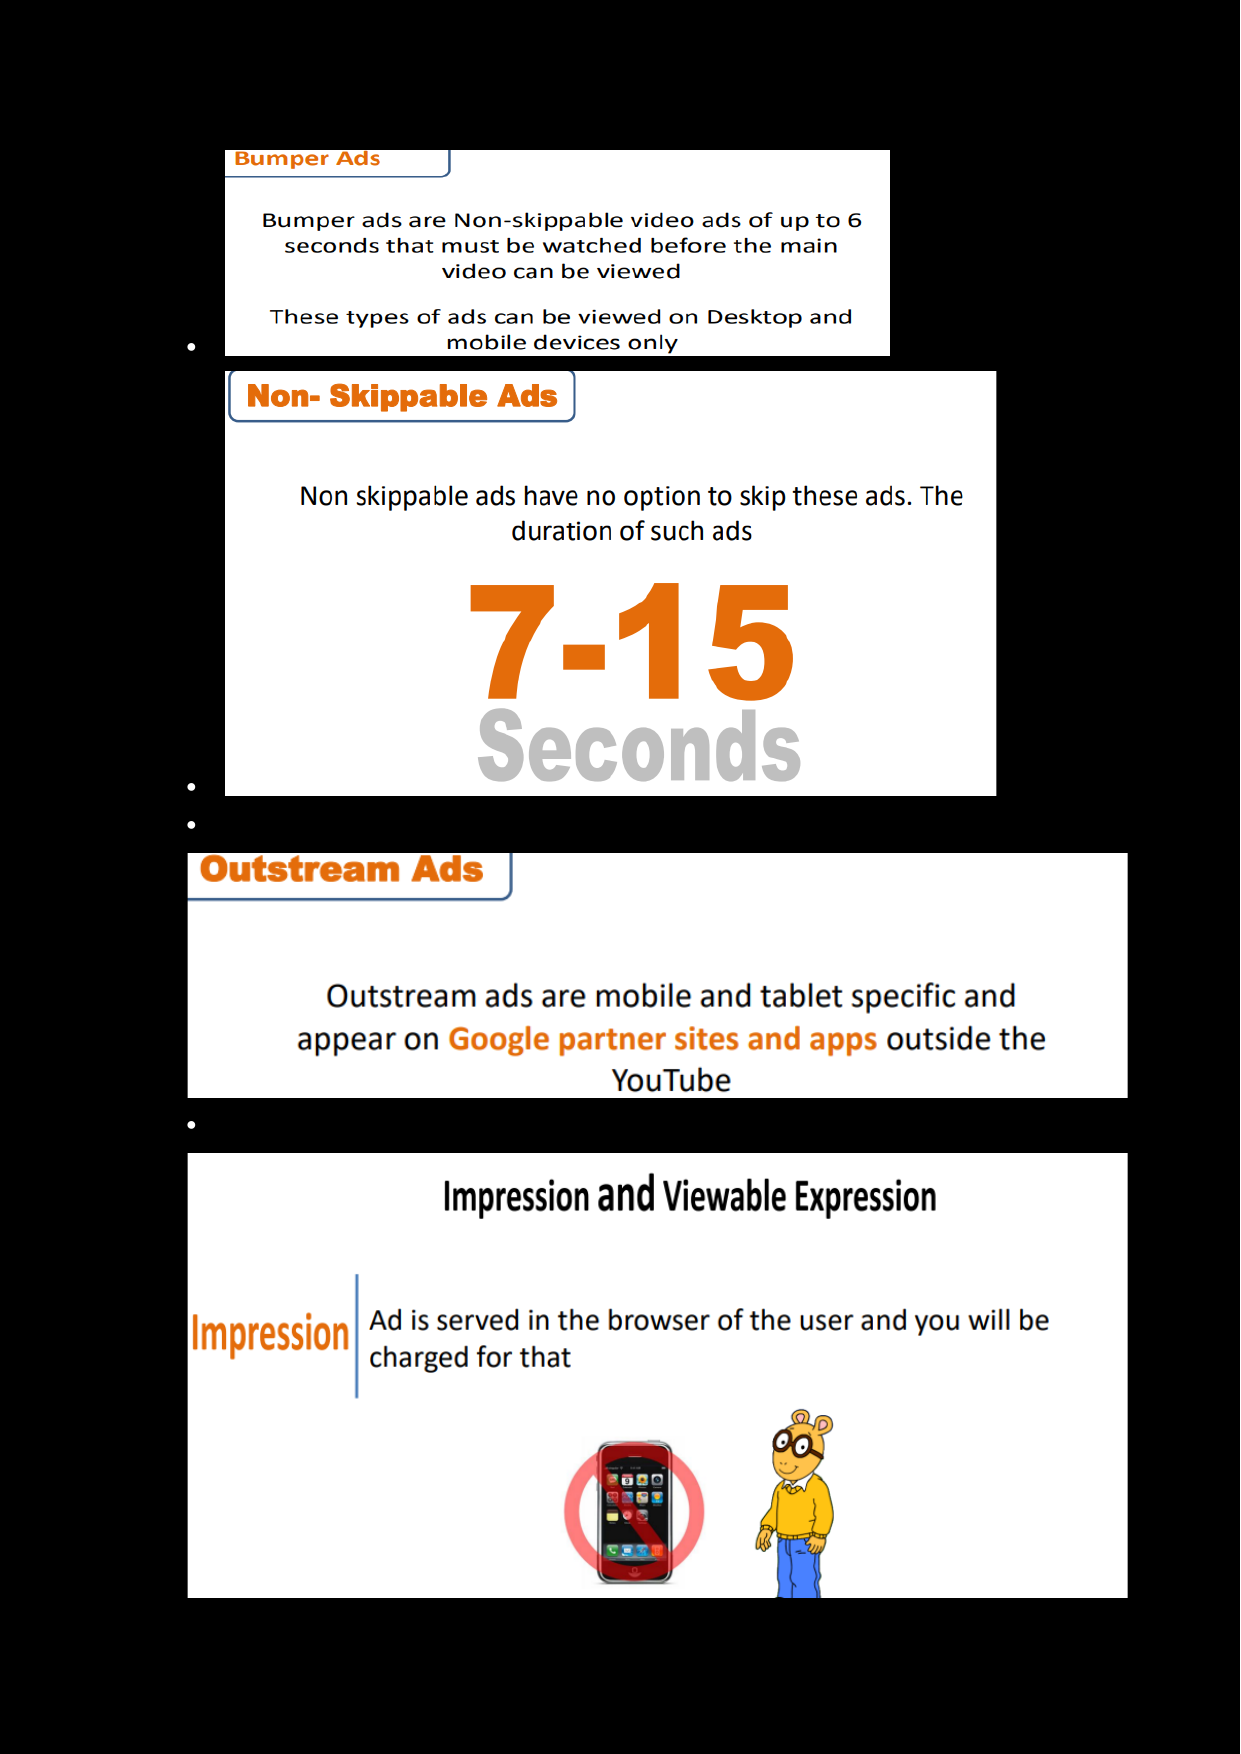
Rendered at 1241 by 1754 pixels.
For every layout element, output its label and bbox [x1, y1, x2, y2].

picture [187, 853, 1128, 1098]
picture [187, 1153, 1128, 1598]
picture [225, 150, 890, 356]
picture [225, 371, 997, 796]
